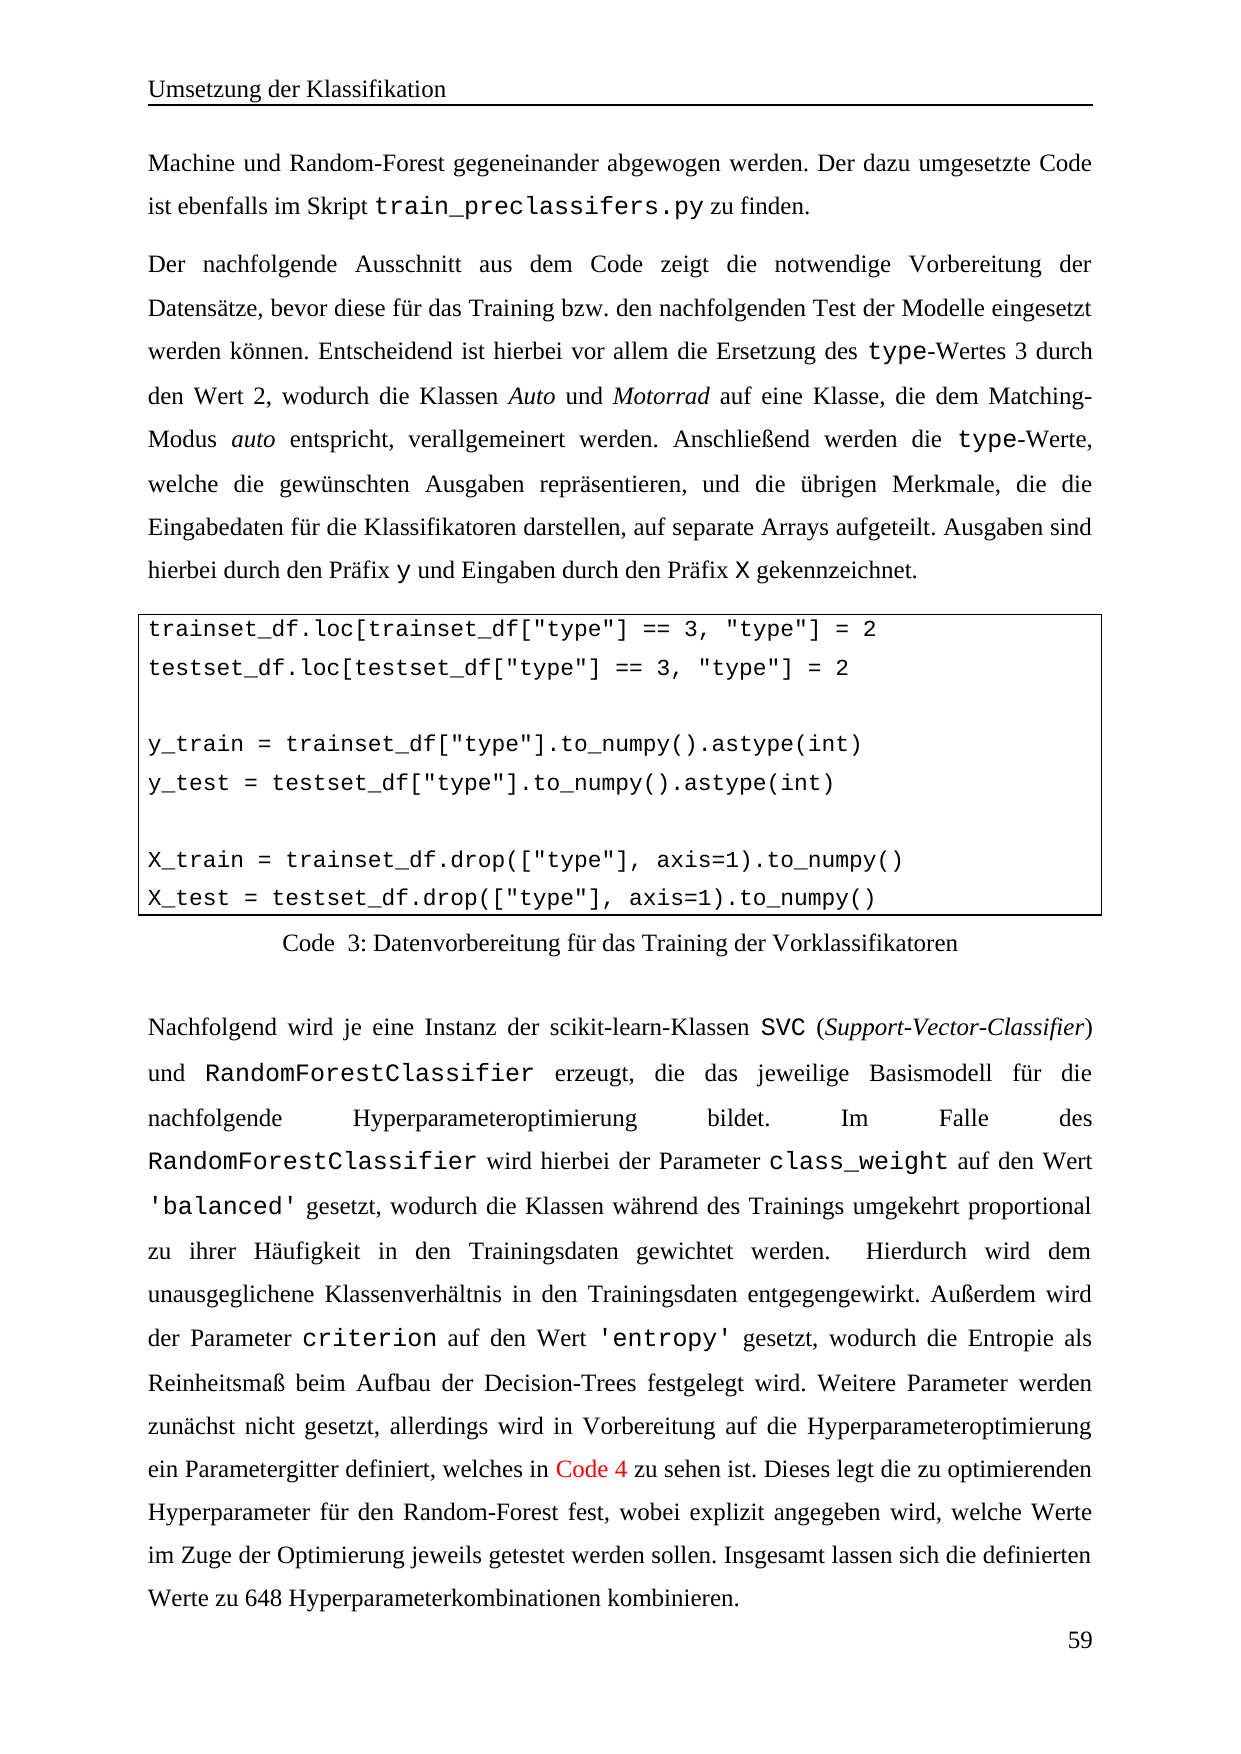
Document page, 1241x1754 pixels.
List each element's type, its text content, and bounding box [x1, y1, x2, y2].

text y_test = testset_df["type"].to_numpy().astype(int) [139, 768, 1101, 797]
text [148, 148, 1093, 222]
text X_test = testset_df.drop(["type"], axis=1).to_numpy() [139, 883, 1101, 914]
text y_train = trainset_df["type"].to_numpy().astype(int) [139, 729, 1101, 759]
text Der nachfolgende Ausschnitt aus dem Code zeigt die notwendige Vorbereitung der Datensätze, bevor diese für das Training bzw. den nachfolgenden Test der Modelle eingesetzt werden können. Entscheidend ist hierbei vor allem die Ersetzung des type-Wertes 3 durch den Wert 2, wodurch die Klassen Auto und Motorrad auf eine Klasse, die dem Matching-Modus auto entspricht, verallgemeinert werden. Anschließend werden die type-Werte, welche die gewünschten Ausgaben repräsentieren, und die übrigen Merkmale, die die Eingabedaten für die Klassifikatoren darstellen, auf separate Arrays aufgeteilt. Ausgaben sind hierbei durch den Präfix y und Eingaben durch den Präfix X gekennzeichnet. [148, 249, 1093, 586]
text trainset_df.loc[trainset_df["type"] == 3, "type"] = 2 [139, 615, 1101, 643]
text X_train = trainset_df.drop(["type"], axis=1).to_numpy() [139, 845, 1101, 874]
text Nachfolgend wird je eine Instanz der scikit-learn-Klassen SVC (Support-Vector-Classifier) und RandomForestClassifier erzeugt, die das jeweilige Basismodell für die nachfolgende Hyperparameteroptimierung bildet. Im Falle des RandomForestClassifier wird hierbei der Parameter class_weight auf den Wert 'balanced' gesetzt, wodurch die Klassen während des Trainings umgekehrt proportional zu ihrer Häufigkeit in den Trainingsdaten gewichtet werden. Hierdurch wird dem unausgeglichene Klassenverhältnis in den Trainingsdaten entgegengewirkt. Außerdem wird der Parameter criterion auf den Wert 'entropy' gesetzt, wodurch die Entropie als Reinheitsmaß beim Aufbau der Decision-Trees festgelegt wird. Weitere Parameter werden zunächst nicht gesetzt, allerdings wird in Vorbereitung auf die Hyperparameteroptimierung ein Parametergitter definiert, welches in Code 4 zu sehen ist. Dieses legt die zu optimierenden Hyperparameter für den Random-Forest fest, wobei explizit angegeben wird, welche Werte im Zuge der Optimierung jeweils getestet werden sollen. Insgesamt lassen sich die definierten Werte zu 648 Hyperparameterkombinationen kombinieren. [148, 1012, 1093, 1612]
text testset_df.loc[testset_df["type"] == 3, "type"] = 2 [139, 653, 1101, 682]
